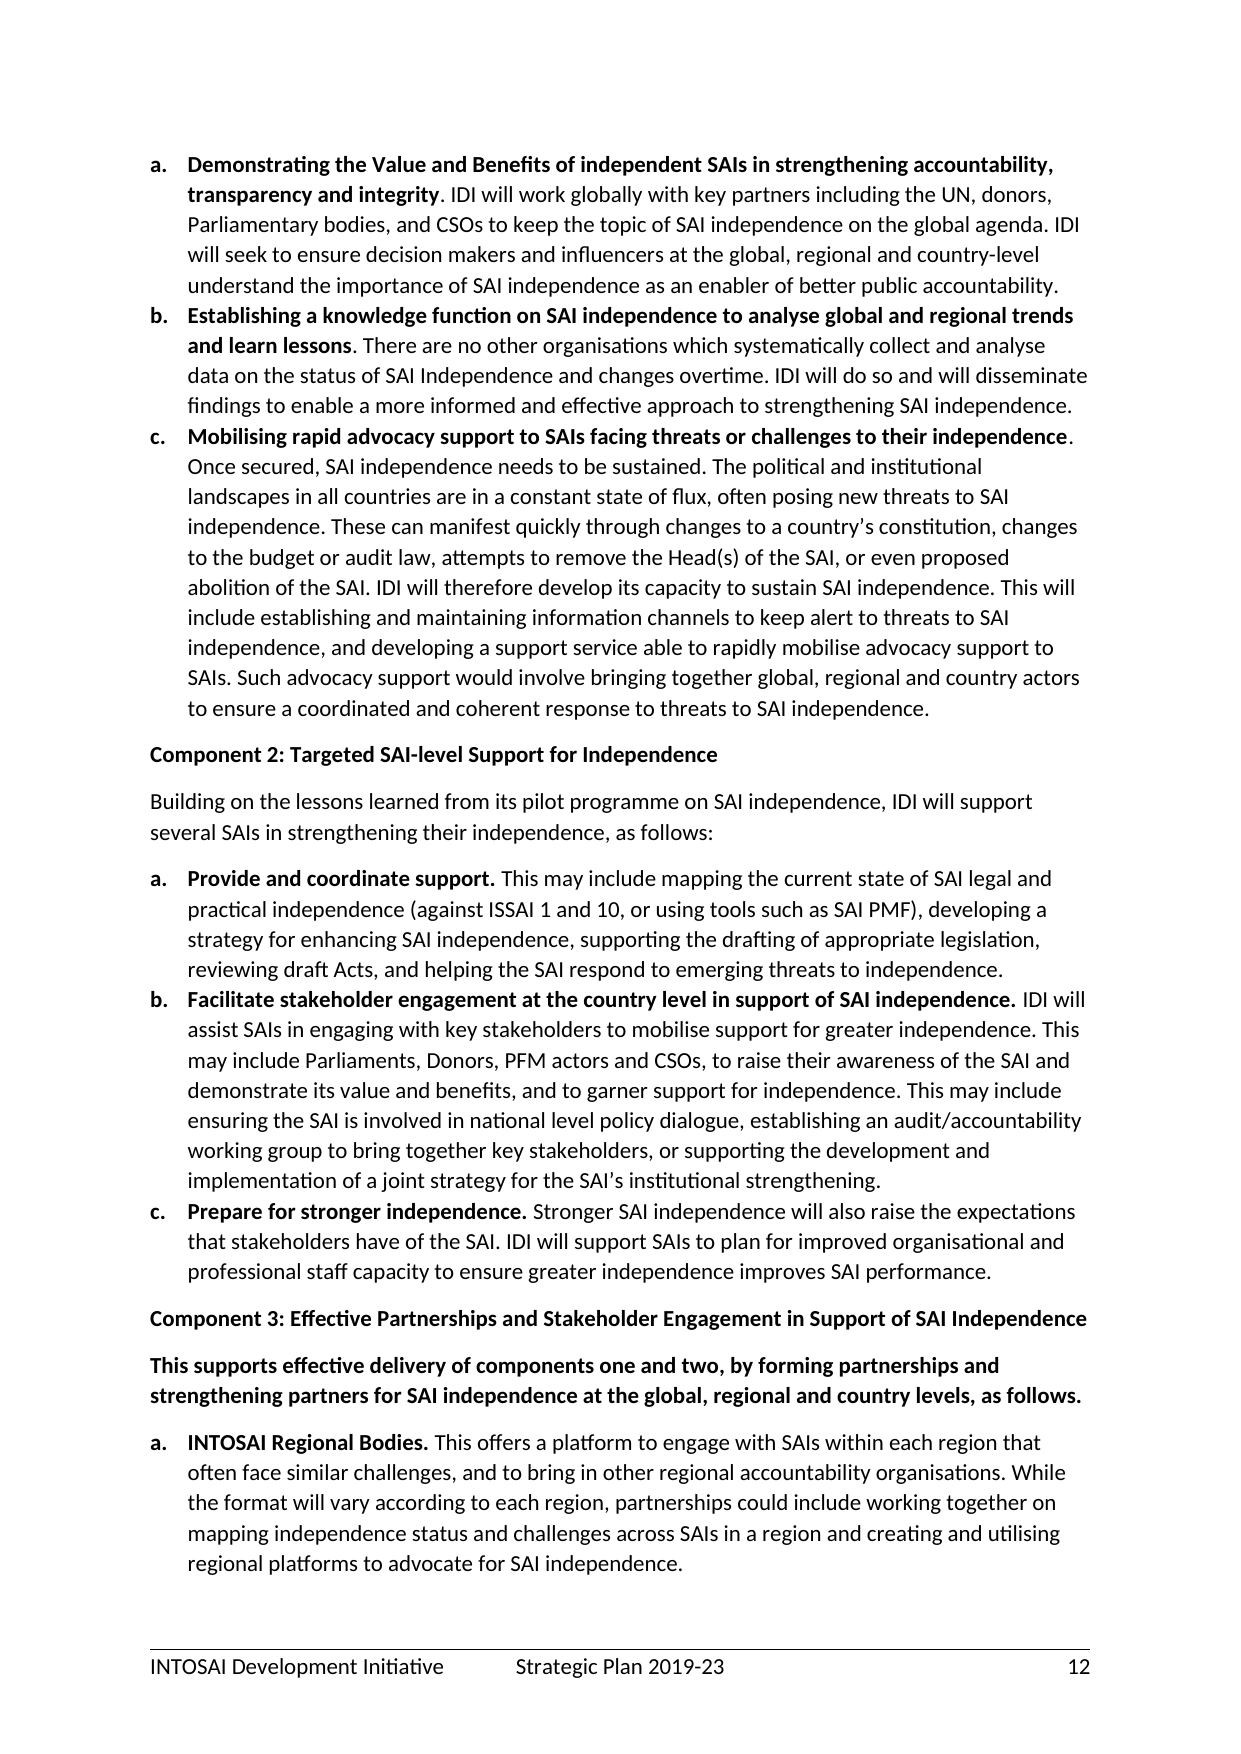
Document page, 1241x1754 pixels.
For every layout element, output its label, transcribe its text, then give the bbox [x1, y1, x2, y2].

list Demonstrating the Value and Benefits of independent SAIs in strengthening accountability, transparency and integrity. IDI will work globally with key partners including the UN, donors, Parliamentary bodies, and CSOs to keep the topic of SAI independence on the global agenda. IDI will seek to ensure decision makers and influencers at the global, regional and country-level understand the importance of SAI independence as an enabler of better public accountability. [150, 150, 1090, 299]
list Mobilising rapid advocacy support to SAIs facing threats or challenges to their independence. [150, 422, 1090, 450]
list Facilitate stakeholder engagement at the country level in support of SAI independence. IDI will assist SAIs in engaging with key stakeholders to mobilise support for greater independence. This may include Parliaments, Donors, PFM actors and CSOs, to raise their awareness of the SAI and demonstrate its value and benefits, and to garner support for independence. This may include ensuring the SAI is involved in national level policy dialogue, establishing an audit/accountability working group to bring together key stakeholders, or supporting the development and implementation of a joint strategy for the SAI’s institutional strengthening. [150, 985, 1090, 1195]
list Provide and coordinate support. This may include mapping the current state of SAI legal and practical independence (against ISSAI 1 and 10, or using tools such as SAI PMF), developing a strategy for enhancing SAI independence, supporting the drafting of appropriate legislation, reviewing draft Acts, and helping the SAI respond to emerging threats to independence. [150, 864, 1090, 983]
text Building on the lessons learned from its pilot programme on SAI independence, IDI will support several SAIs in strengthening their independence, as follows: [150, 787, 1090, 846]
list Prepare for stronger independence. Stronger SAI independence will also raise the expectations that stakeholders have of the SAI. IDI will support SAIs to plan for improved organisational and professional staff capacity to ensure greater independence improves SAI performance. [150, 1197, 1090, 1285]
list Establishing a knowledge function on SAI independence to analyse global and regional trends and learn lessons. There are no other organisations which systematically collect and analyse data on the status of SAI Independence and changes overtime. IDI will do so and will disseminate findings to enable a more informed and effective approach to strengthening SAI independence. [150, 301, 1090, 420]
text Component 3: Effective Partnerships and Stakeholder Engagement in Support of SAI Independence [150, 1304, 1090, 1332]
list Once secured, SAI independence needs to be sustained. The political and institutional landscapes in all countries are in a constant state of flux, often posing new threats to SAI independence. These can manifest quickly through changes to a country’s constitution, changes to the budget or audit law, attempts to remove the Head(s) of the SAI, or even proposed abolition of the SAI. IDI will therefore develop its capacity to sustain SAI independence. This will include establishing and maintaining information channels to keep alert to threats to SAI independence, and developing a support service able to rapidly mobilise advocacy support to SAIs. Such advocacy support would involve bringing together global, regional and country actors to ensure a coordinated and coherent response to threats to SAI independence. [187, 452, 1090, 722]
text Component 2: Targeted SAI-level Support for Independence [150, 741, 1090, 769]
text This supports effective delivery of components one and two, by forming partnerships and strengthening partners for SAI independence at the global, regional and country levels, as follows. [150, 1351, 1090, 1409]
list INTOSAI Regional Bodies. This offers a platform to engage with SAIs within each region that often face similar challenges, and to bring in other regional accountability organisations. While the format will vary according to each region, partnerships could include working together on mapping independence status and challenges across SAIs in a region and creating and utilising regional platforms to advocate for SAI independence. [150, 1428, 1090, 1577]
